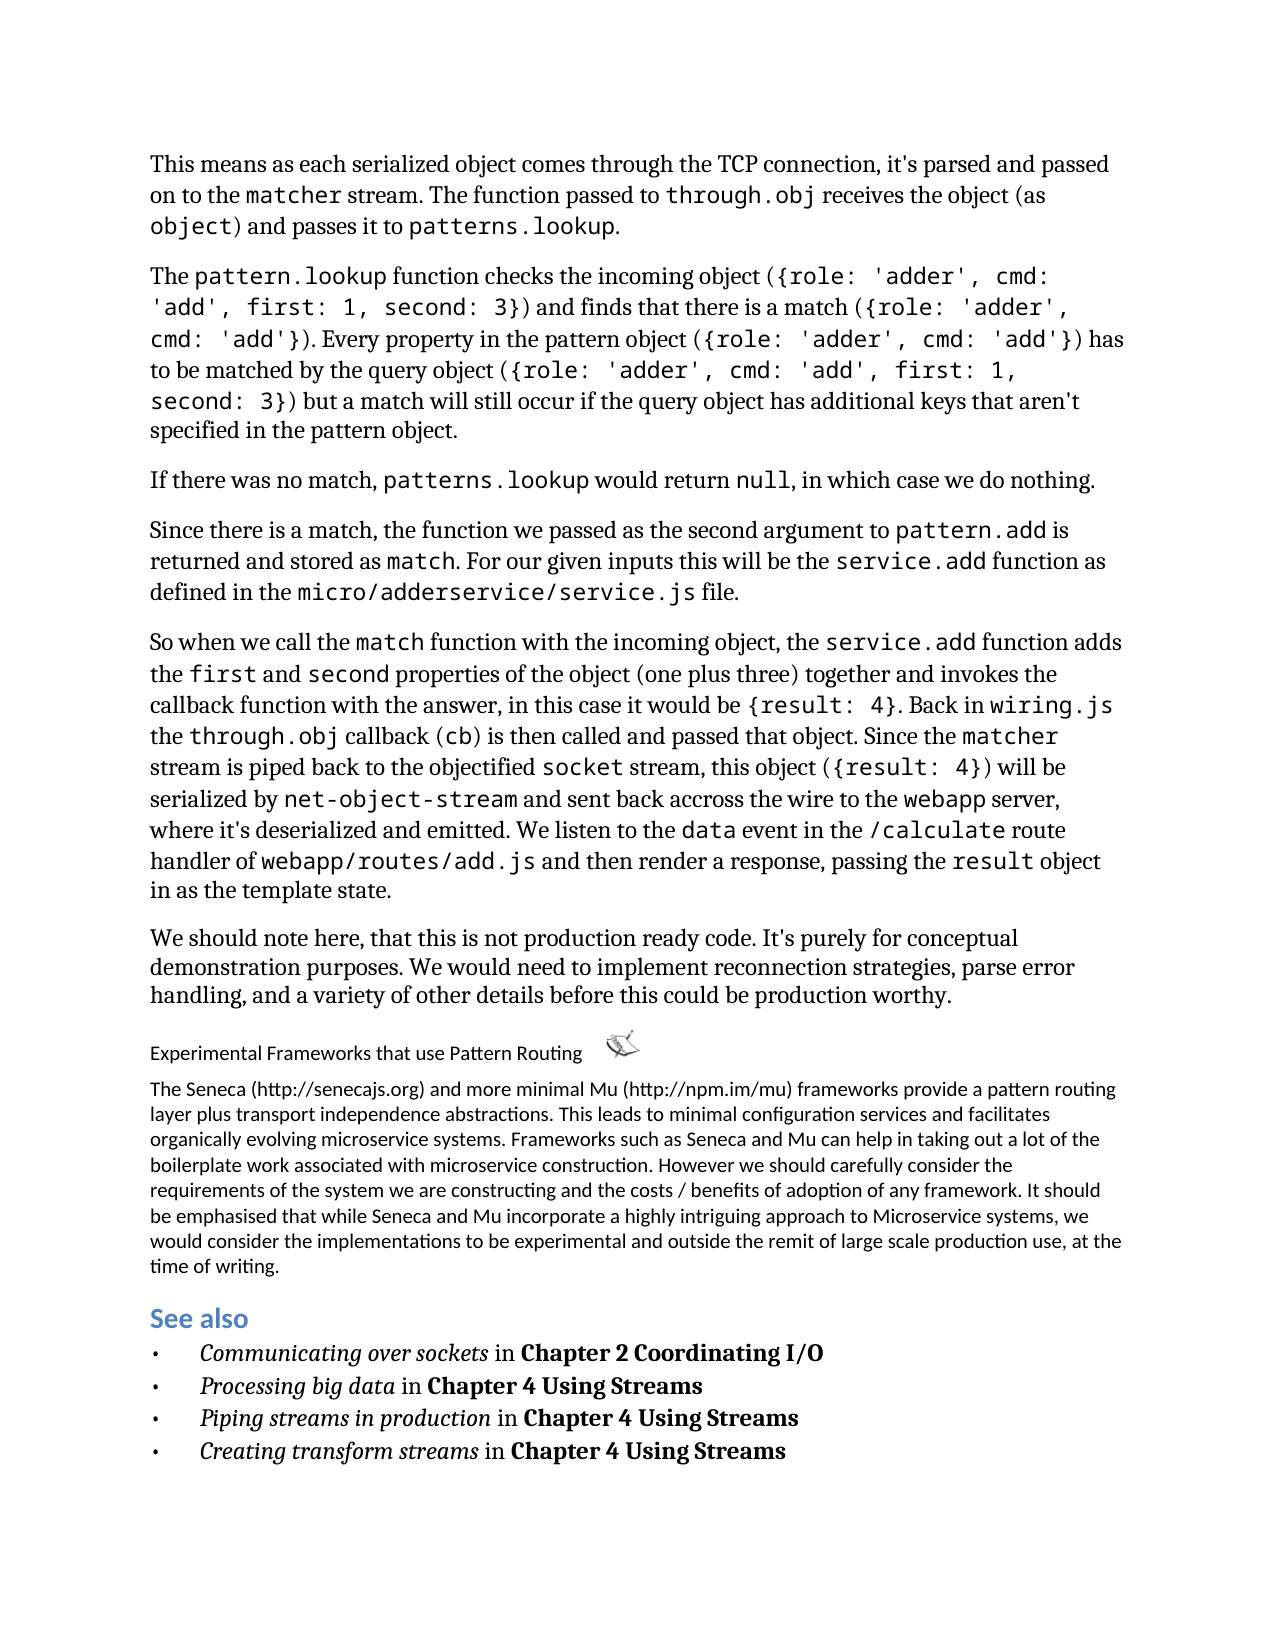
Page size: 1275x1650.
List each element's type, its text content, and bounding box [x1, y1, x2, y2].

text The Seneca (http://senecajs.org) and more minimal Mu (http://npm.im/mu) frameworks provide a pattern routing layer plus transport independence abstractions. This leads to minimal configuration services and facilitates organically evolving microservice systems. Frameworks such as Seneca and Mu can help in taking out a lot of the boilerplate work associated with microservice construction. However we should carefully consider the requirements of the system we are constructing and the costs / benefits of adoption of any framework. It should be emphasised that while Seneca and Mu incorporate a highly intriguing approach to Microservice systems, we would consider the implementations to be experimental and outside the remit of large scale production use, at the time of writing. [150, 1076, 1125, 1279]
text So when we call the match function with the incoming object, the service.add function adds the first and second properties of the object (one plus three) together and invokes the callback function with the answer, in this case it would be {result: 4}. Back in wiring.js the through.obj callback (cb) is then called and passed that object. Since the matcher stream is piped back to the objectified socket stream, this object ({result: 4}) will be serialized by net-object-stream and sent back accross the wire to the webapp server, where it's deserialized and emitted. We listen to the data event in the /calculate route handler of webapp/routes/add.js and then render a response, passing the result object in as the template state. [150, 626, 1125, 905]
list Creating transform streams in Chapter 4 Using Streams [150, 1437, 1125, 1466]
list Piping streams in production in Chapter 4 Using Streams [150, 1404, 1125, 1433]
text We should note here, that this is not production ready code. It's purely for conceptual demonstration purposes. We would need to implement reconnection strategies, parse error handling, and a variety of other details before this could be production worthy. [150, 924, 1125, 1010]
subtitle Experimental Frameworks that use Pattern Routing [150, 1029, 1125, 1065]
subtitle See also [150, 1300, 1125, 1336]
text This means as each serialized object comes through the TCP connection, it's parsed and passed on to the matcher stream. The function passed to through.obj receives the object (as object) and passes it to patterns.lookup. [150, 150, 1125, 241]
text Since there is a match, the function we passed as the second argument to pattern.add is returned and stored as match. For our given inputs this will be the service.add function as defined in the micro/adderservice/service.js file. [150, 514, 1125, 607]
text The pattern.lookup function checks the incoming object ({role: 'adder', cmd: 'add', first: 1, second: 3}) and finds that there is a match ({role: 'adder', cmd: 'add'}). Every property in the pattern object ({role: 'adder', cmd: 'add'}) has to be matched by the query object ({role: 'adder', cmd: 'add', first: 1, second: 3}) but a match will still occur if the query object has additional keys that aren't specified in the pattern object. [150, 260, 1125, 445]
list Processing big data in Chapter 4 Using Streams [150, 1372, 1125, 1401]
picture [606, 1028, 640, 1061]
list Communicating over sockets in Chapter 2 Coordinating I/O [150, 1339, 1125, 1368]
text If there was no match, patterns.lookup would return null, in which case we do nothing. [150, 464, 1125, 495]
